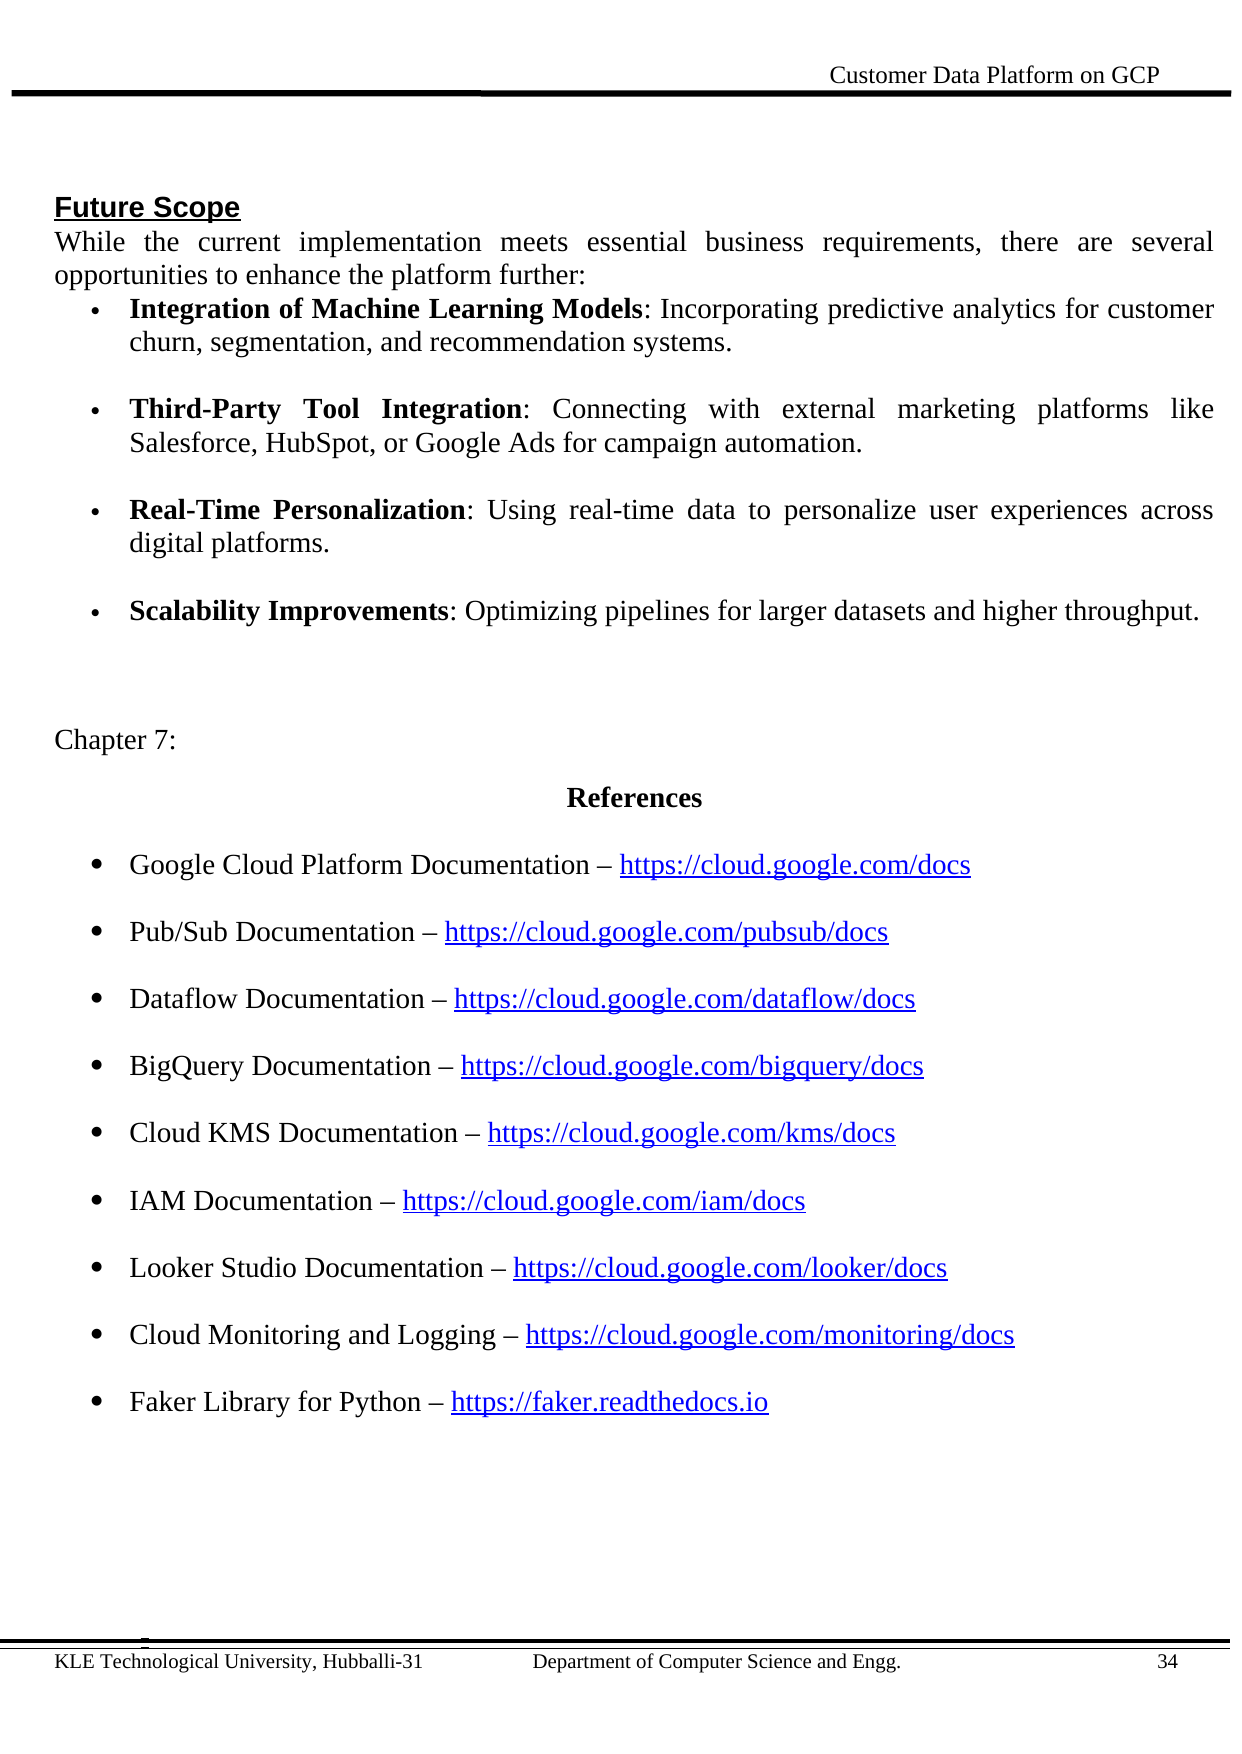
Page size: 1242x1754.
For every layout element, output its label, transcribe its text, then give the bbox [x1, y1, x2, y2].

list Pub/Sub Documentation – https://cloud.google.com/pubsub/docs [92, 914, 1214, 948]
list Looker Studio Documentation – https://cloud.google.com/looker/docs [92, 1250, 1214, 1283]
text While the current implementation meets essential business requirements, there are several opportunities to enhance the platform further: [54, 224, 1214, 291]
list Cloud Monitoring and Logging – https://cloud.google.com/monitoring/docs [92, 1317, 1214, 1351]
text Chapter 7: [54, 722, 1214, 756]
list IAM Documentation – https://cloud.google.com/iam/docs [92, 1183, 1214, 1216]
list Scalability Improvements: Optimizing pipelines for larger datasets and higher throughput. [92, 593, 1214, 626]
list Faker Library for Python – https://faker.readthedocs.io [92, 1384, 1214, 1418]
text Future Scope [54, 190, 1214, 224]
list Real-Time Personalization: Using real-time data to personalize user experiences across digital platforms. [92, 492, 1214, 559]
list Google Cloud Platform Documentation – https://cloud.google.com/docs [92, 847, 1214, 880]
text References [54, 780, 1214, 813]
list Integration of Machine Learning Models: Incorporating predictive analytics for customer churn, segmentation, and recommendation systems. [92, 291, 1214, 358]
list Dataflow Documentation – https://cloud.google.com/dataflow/docs [92, 981, 1214, 1015]
list BigQuery Documentation – https://cloud.google.com/bigquery/docs [92, 1048, 1214, 1082]
list Third-Party Tool Integration: Connecting with external marketing platforms like Salesforce, HubSpot, or Google Ads for campaign automation. [92, 391, 1214, 458]
list Cloud KMS Documentation – https://cloud.google.com/kms/docs [92, 1116, 1214, 1149]
